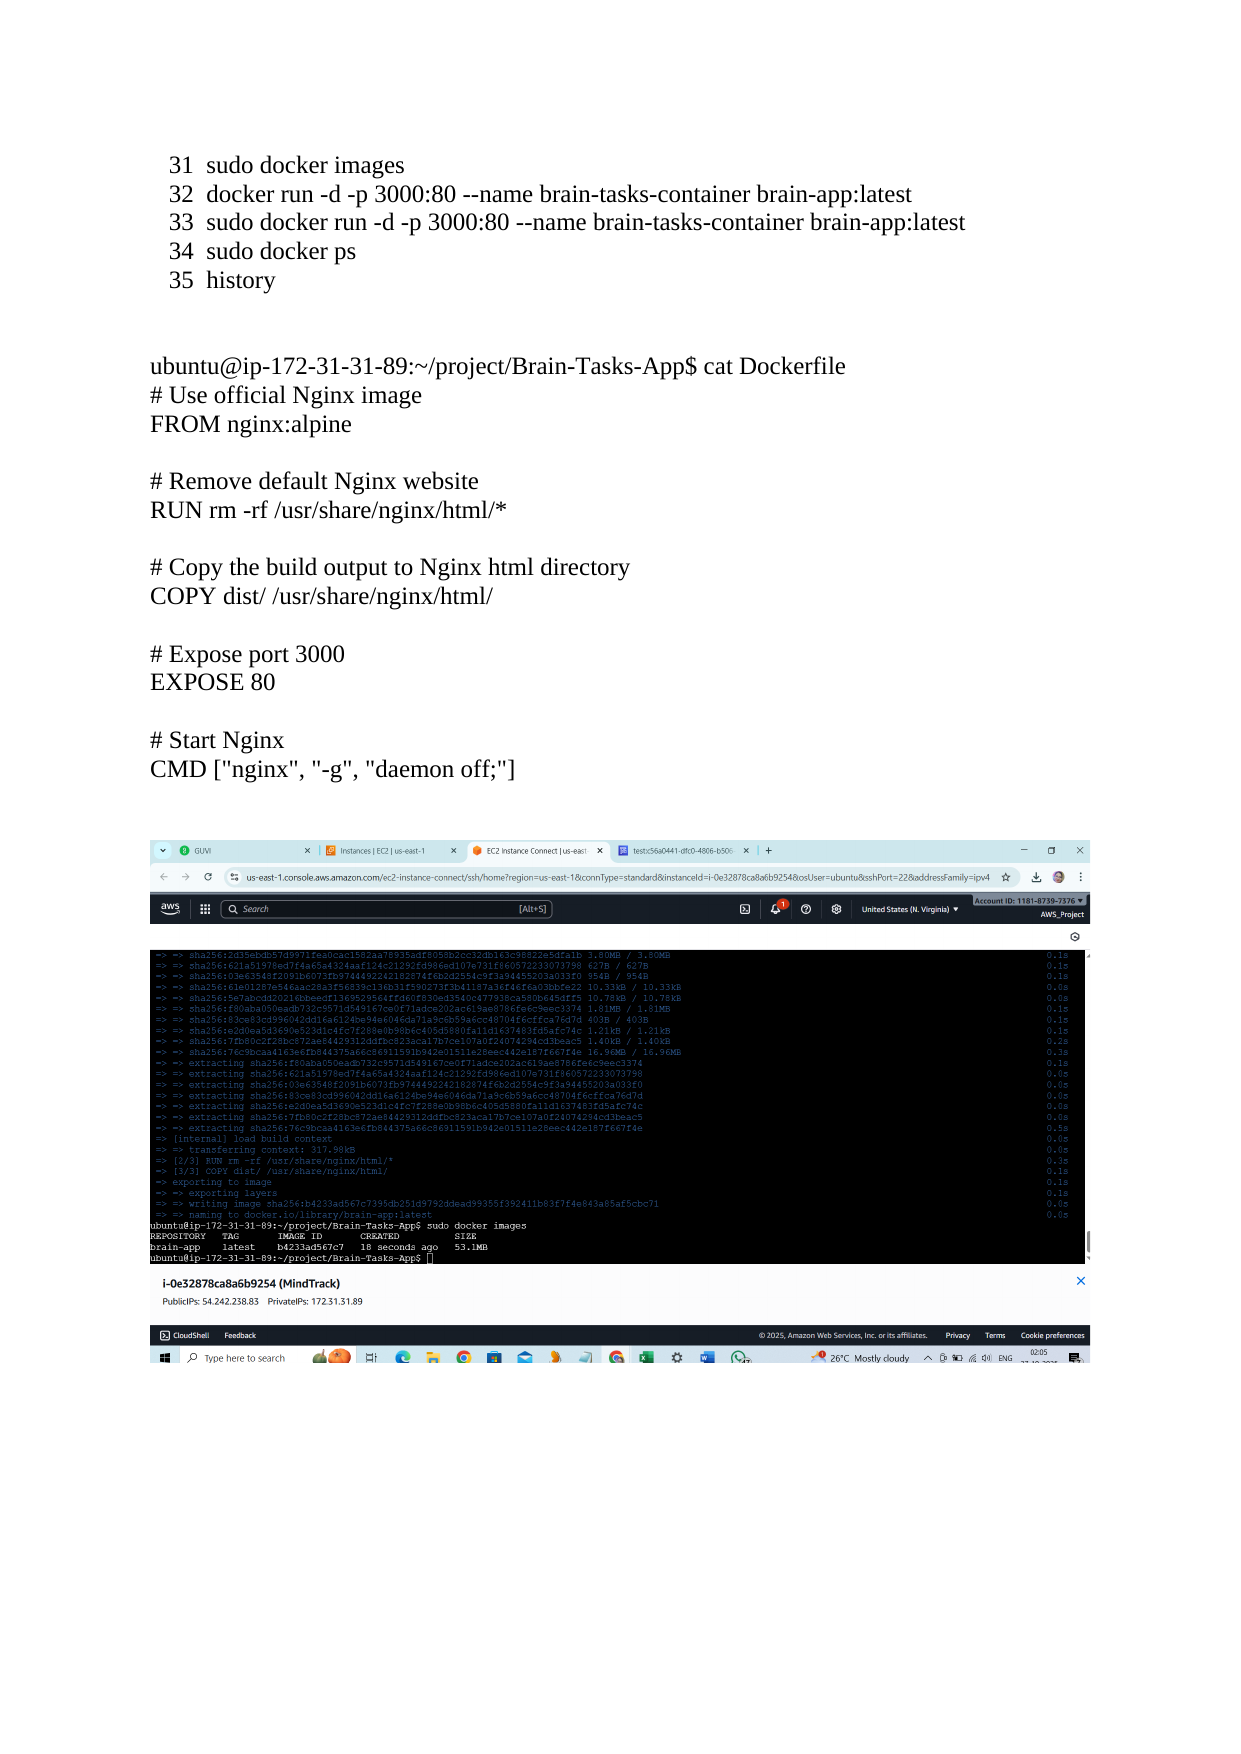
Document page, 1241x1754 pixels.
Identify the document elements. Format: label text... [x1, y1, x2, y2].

text # Use official Nginx image [150, 380, 1090, 409]
text # Expose port 3000 [150, 639, 1090, 667]
text 34 sudo docker ps [150, 236, 1090, 265]
text 32 docker run -d -p 3000:80 --name brain-tasks-container brain-app:latest [150, 179, 1090, 207]
text # Start Nginx [150, 725, 1090, 754]
text RUN rm -rf /usr/share/nginx/html/* [150, 495, 1090, 524]
text 35 history [150, 265, 1090, 294]
picture [150, 840, 1091, 1363]
text EXPOSE 80 [150, 667, 1090, 696]
text 31 sudo docker images [150, 150, 1090, 179]
text 33 sudo docker run -d -p 3000:80 --name brain-tasks-container brain-app:latest [150, 207, 1090, 236]
text # Remove default Nginx website [150, 466, 1090, 495]
text # Copy the build output to Nginx html directory [150, 552, 1090, 581]
text ubuntu@ip-172-31-31-89:~/project/Brain-Tasks-App$ cat Dockerfile [150, 351, 1090, 380]
text CMD ["nginx", "-g", "daemon off;"] [150, 754, 1090, 782]
text COPY dist/ /usr/share/nginx/html/ [150, 581, 1090, 610]
text FROM nginx:alpine [150, 409, 1090, 437]
